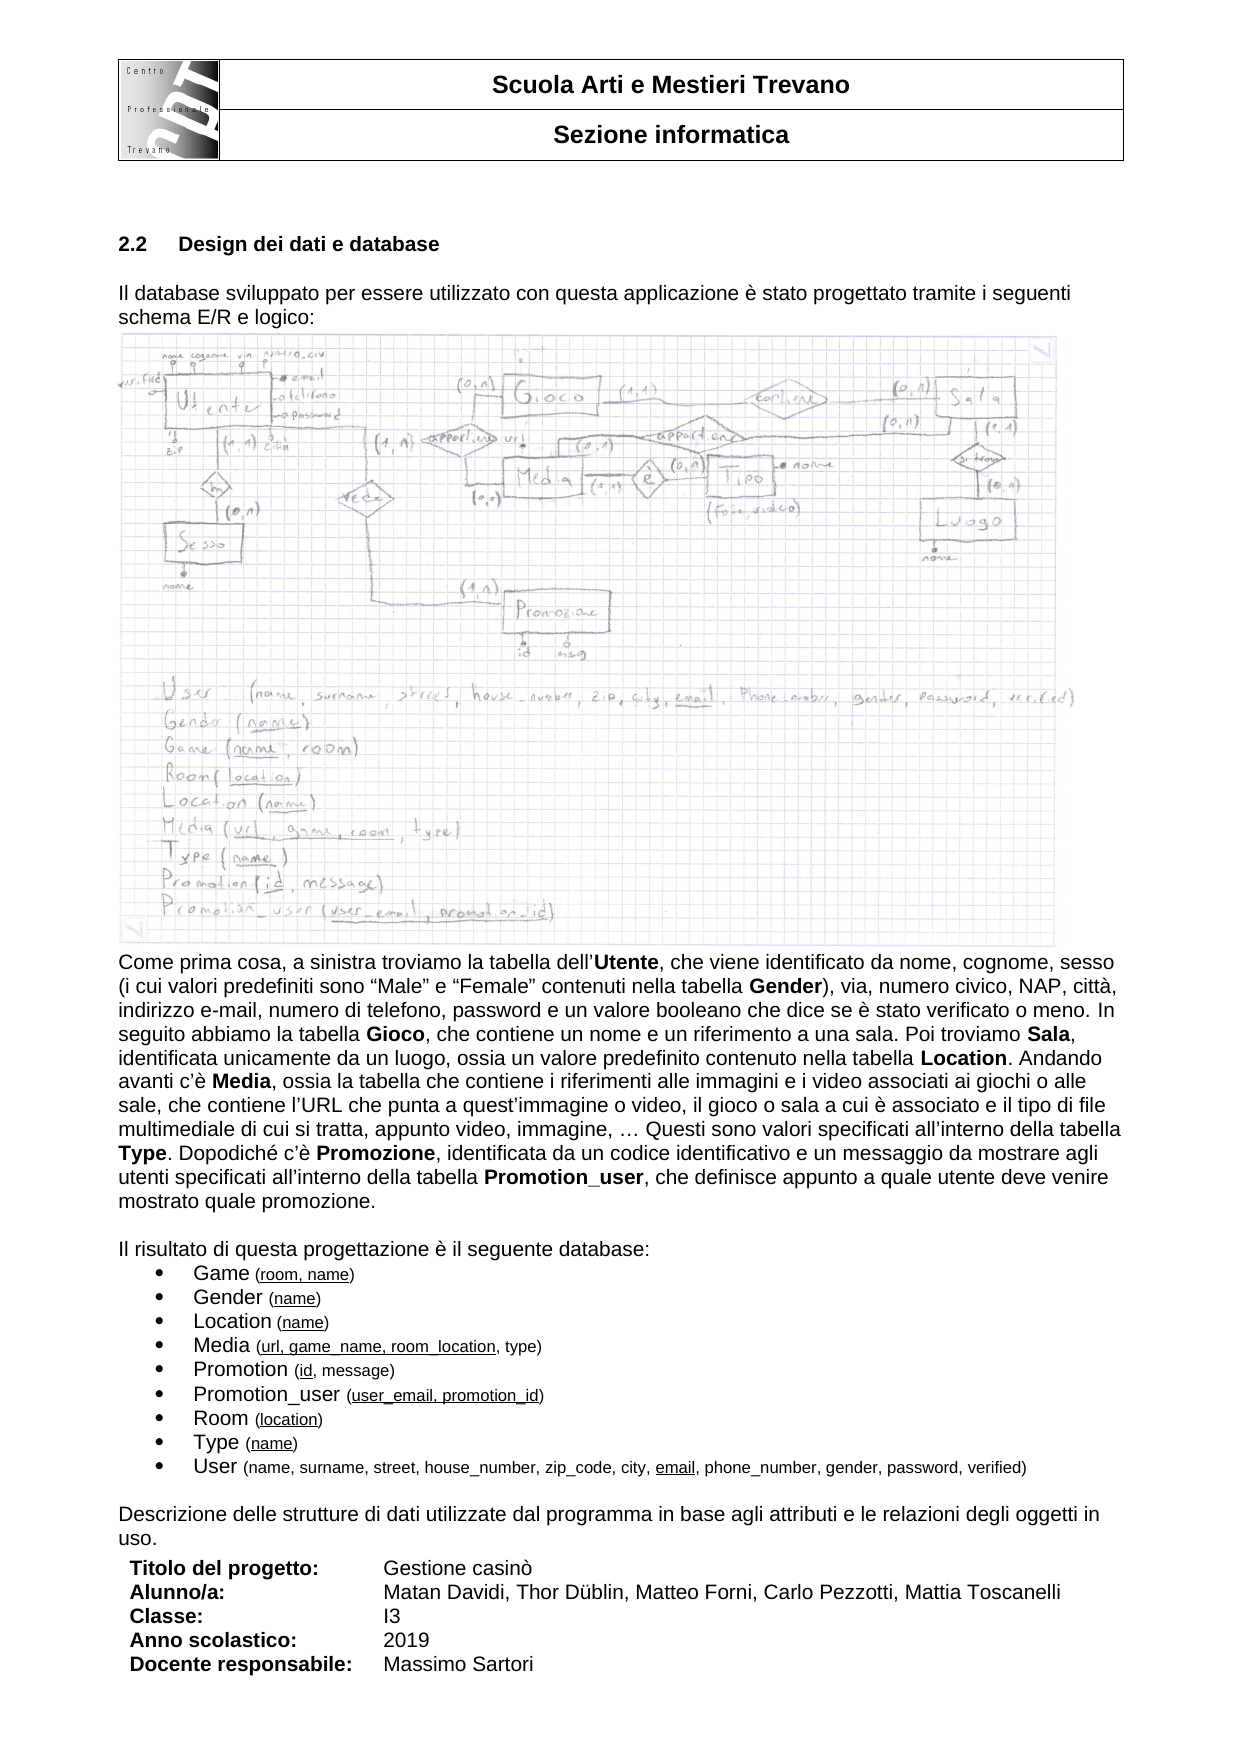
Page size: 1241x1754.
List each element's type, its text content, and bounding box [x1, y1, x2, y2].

text Descrizione delle strutture di dati utilizzate dal programma in base agli attributi e le relazioni degli oggetti in uso. [118, 1502, 1122, 1549]
list Room (location) [156, 1405, 1122, 1429]
subtitle Design dei dati e database [118, 232, 1122, 256]
picture [119, 60, 219, 159]
list User (name, surname, street, house_number, zip_code, city, email, phone_number, gender, password, verified) [156, 1453, 1122, 1478]
list Promotion (id, message) [156, 1357, 1122, 1381]
list Promotion_user (user_email, promotion_id) [156, 1381, 1122, 1405]
list Game (room, name) [156, 1261, 1122, 1285]
list Media (url, game_name, room_location, type) [156, 1333, 1122, 1357]
list Type (name) [156, 1429, 1122, 1453]
text Il risultato di questa progettazione è il seguente database: [118, 1237, 1122, 1261]
list Location (name) [156, 1309, 1122, 1333]
text Come prima cosa, a sinistra troviamo la tabella dell’Utente, che viene identificato da nome, cognome, sesso (i cui valori predefiniti sono “Male” e “Female” contenuti nella tabella Gender), via, numero civico, NAP, città, indirizzo e-mail, numero di telefono, password e un valore booleano che dice se è stato verificato o meno. In seguito abbiamo la tabella Gioco, che contiene un nome e un riferimento a una sala. Poi troviamo Sala, identificata unicamente da un luogo, ossia un valore predefinito contenuto nella tabella Location. Andando avanti c’è Media, ossia la tabella che contiene i riferimenti alle immagini e i video associati ai giochi o alle sale, che contiene l’URL che punta a quest’immagine o video, il gioco o sala a cui è associato e il tipo di file multimediale di cui si tratta, appunto video, immagine, … Questi sono valori specificati all’interno della tabella Type. Dopodiché c’è Promozione, identificata da un codice identificativo e un messaggio da mostrare agli utenti specificati all’interno della tabella Promotion_user, che definisce appunto a quale utente deve venire mostrato quale promozione. [118, 949, 1122, 1213]
text Il database sviluppato per essere utilizzato con questa applicazione è stato progettato tramite i seguenti schema E/R e logico: [118, 281, 1122, 329]
picture [117, 332, 1075, 950]
list Gender (name) [156, 1285, 1122, 1309]
